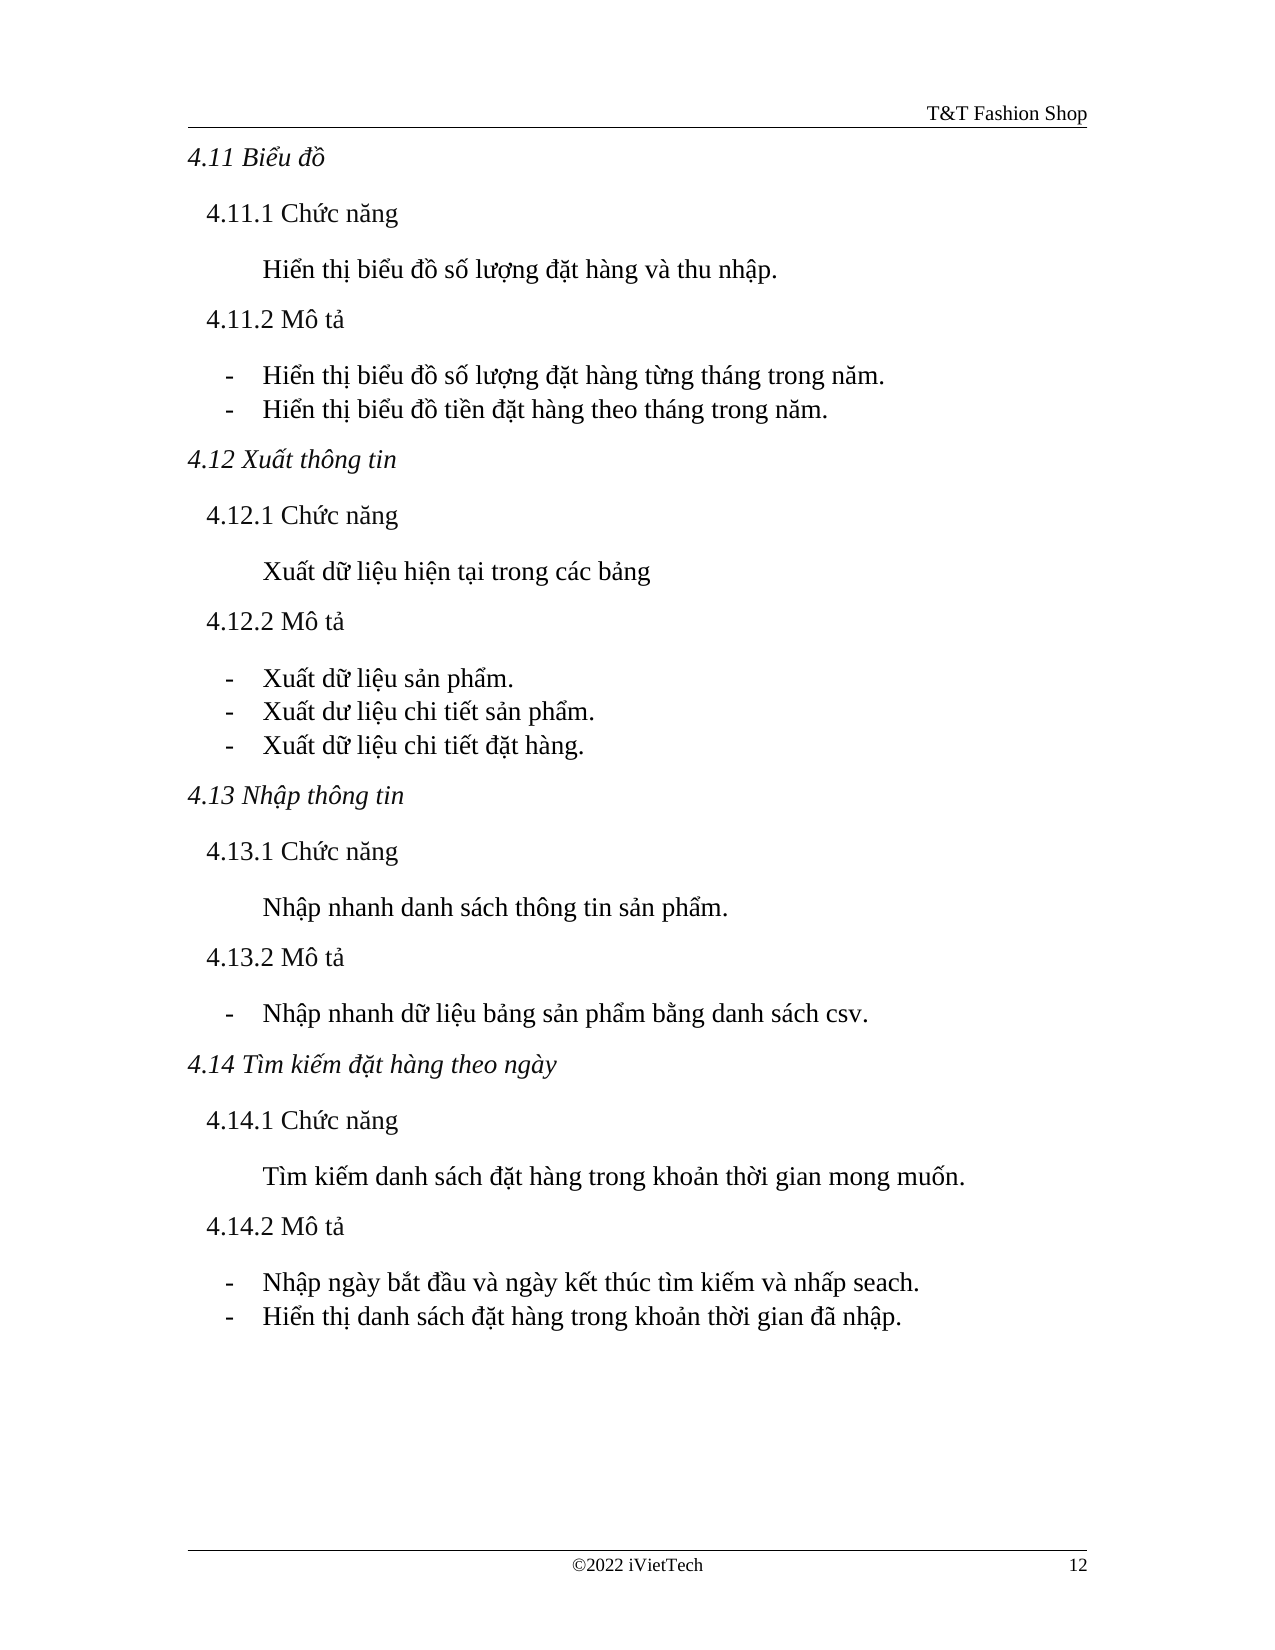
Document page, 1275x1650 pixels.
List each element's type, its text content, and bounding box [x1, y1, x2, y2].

subtitle 4.14.2 Mô tả [206, 1210, 1087, 1241]
list Hiển thị danh sách đặt hàng trong khoản thời gian đã nhập. [225, 1300, 1087, 1331]
list Nhập ngày bắt đầu và ngày kết thúc tìm kiếm và nhấp seach. [225, 1266, 1087, 1298]
list Nhập nhanh dữ liệu bảng sản phẩm bằng danh sách csv. [225, 998, 1087, 1029]
subtitle 4.12.1 Chức năng [206, 499, 1087, 530]
list Xuất dữ liệu hiện tại trong các bảng [262, 555, 1087, 586]
list Hiển thị biểu đồ tiền đặt hàng theo tháng trong năm. [225, 393, 1087, 424]
subtitle 4.13 Nhập thông tin [187, 779, 1087, 810]
subtitle 4.11 Biểu đồ [187, 141, 1087, 172]
list Hiển thị biểu đồ số lượng đặt hàng và thu nhập. [262, 253, 1087, 284]
subtitle 4.14.1 Chức năng [206, 1104, 1087, 1135]
subtitle 4.13.2 Mô tả [206, 941, 1087, 973]
subtitle 4.14 Tìm kiếm đặt hàng theo ngày [187, 1048, 1087, 1079]
subtitle 4.12 Xuất thông tin [187, 443, 1087, 474]
list Hiển thị biểu đồ số lượng đặt hàng từng tháng trong năm. [225, 359, 1087, 390]
subtitle 4.11.1 Chức năng [206, 197, 1087, 228]
list Xuất dữ liệu sản phẩm. [225, 662, 1087, 693]
subtitle 4.11.2 Mô tả [206, 303, 1087, 334]
list Xuất dữ liệu chi tiết đặt hàng. [225, 729, 1087, 760]
list Nhập nhanh danh sách thông tin sản phẩm. [262, 891, 1087, 922]
list Tìm kiếm danh sách đặt hàng trong khoản thời gian mong muốn. [262, 1160, 1087, 1191]
subtitle 4.13.1 Chức năng [206, 835, 1087, 866]
list Xuất dư liệu chi tiết sản phẩm. [225, 695, 1087, 726]
subtitle 4.12.2 Mô tả [206, 606, 1087, 637]
